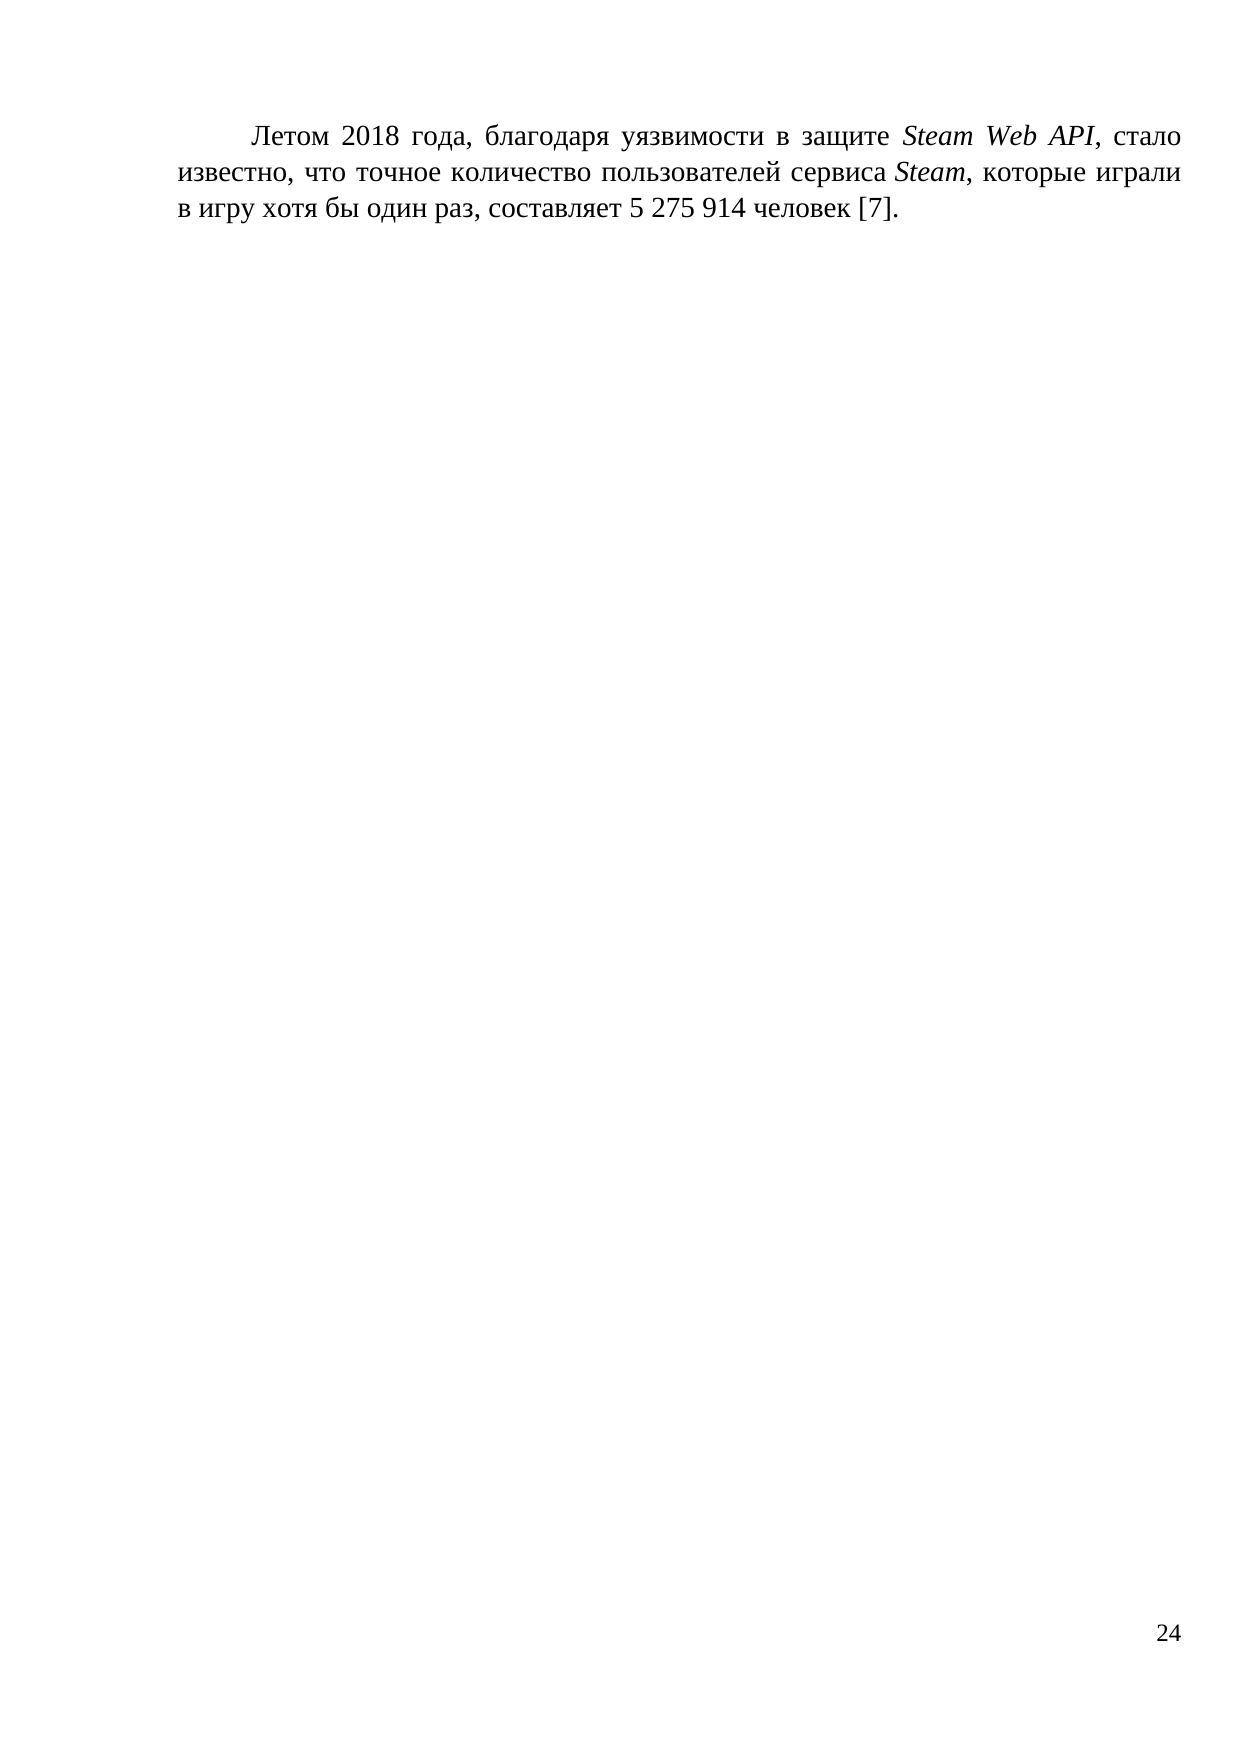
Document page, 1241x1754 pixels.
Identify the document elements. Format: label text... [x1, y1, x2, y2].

text Летом 2018 года, благодаря уязвимости в защите Steam Web API, стало известно, что точное количество пользователей сервиса Steam, которые играли в игру хотя бы один раз, составляет 5 275 914 человек [7]. [177, 118, 1181, 224]
